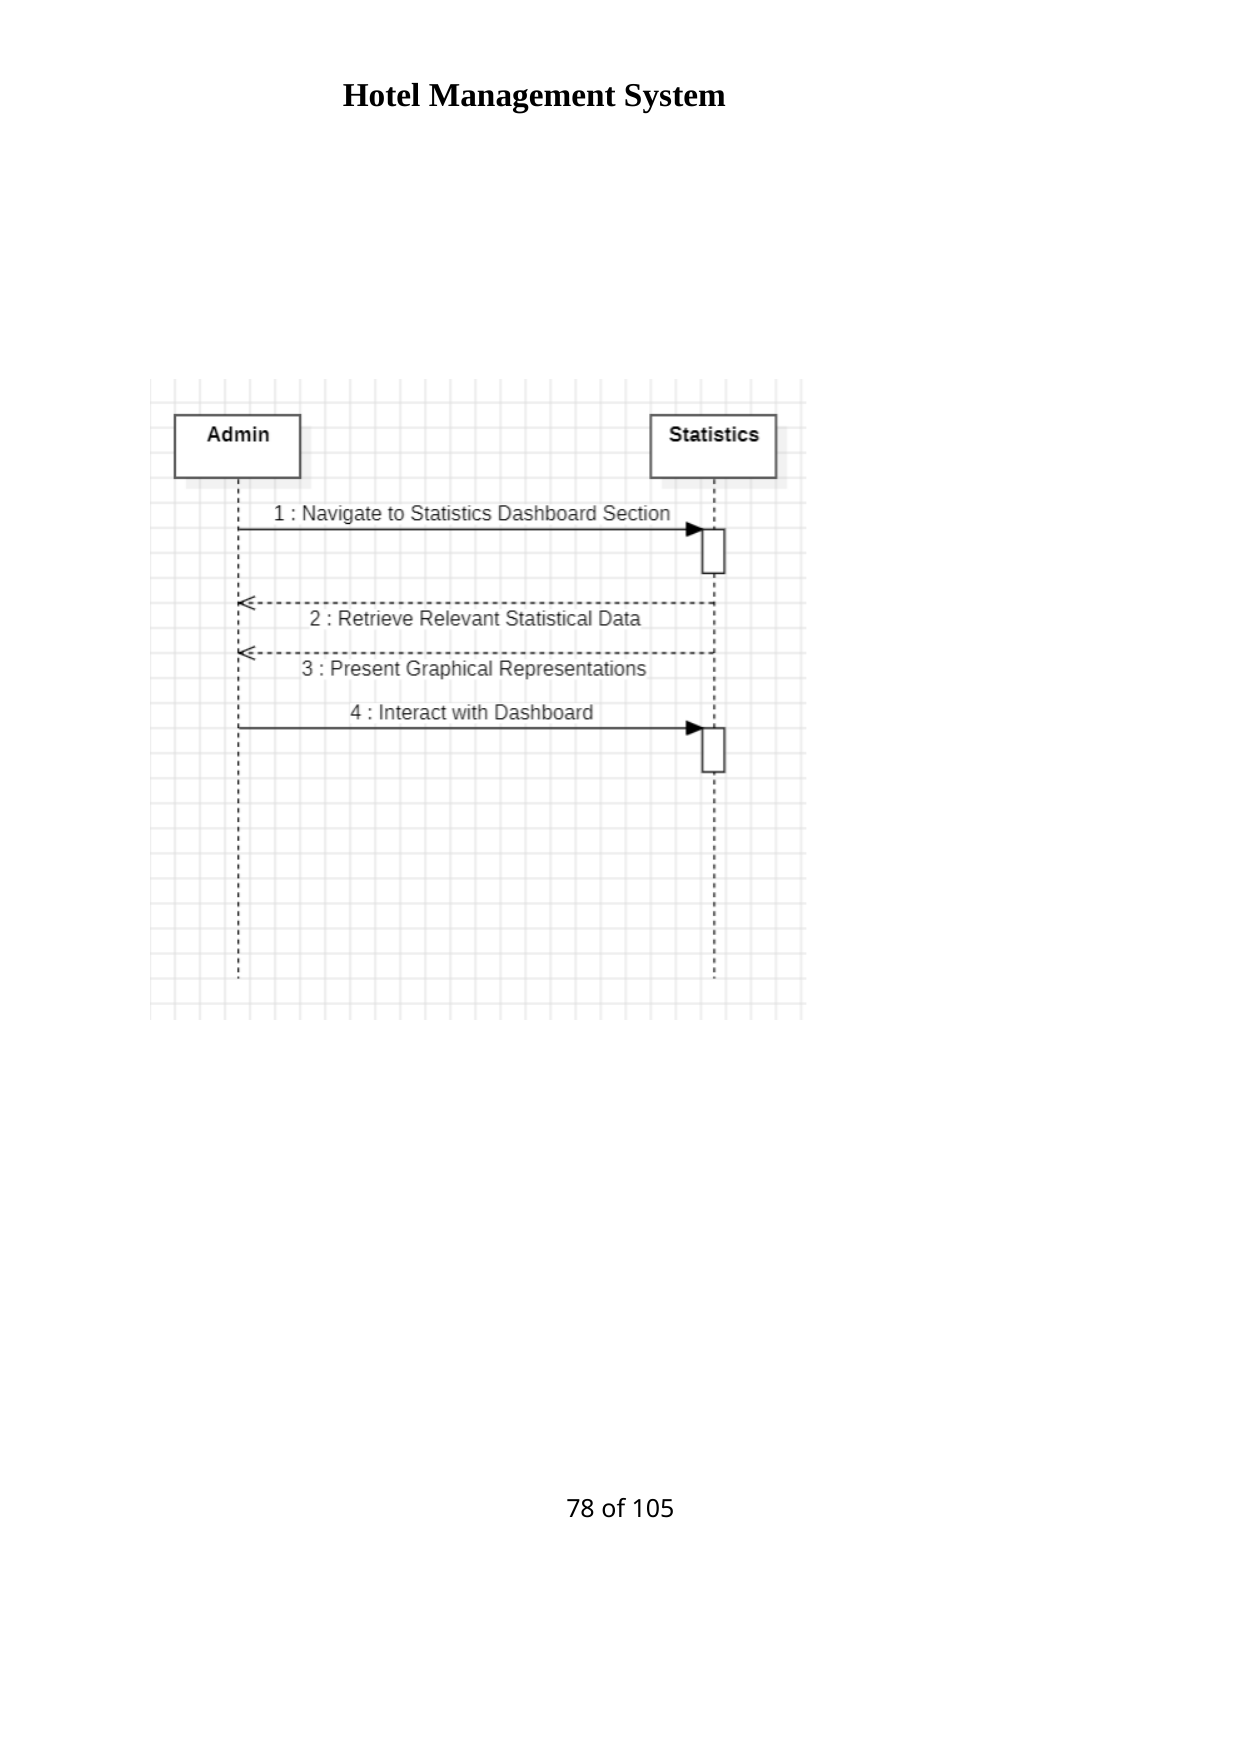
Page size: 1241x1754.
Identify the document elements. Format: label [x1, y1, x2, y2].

picture [150, 379, 807, 1020]
